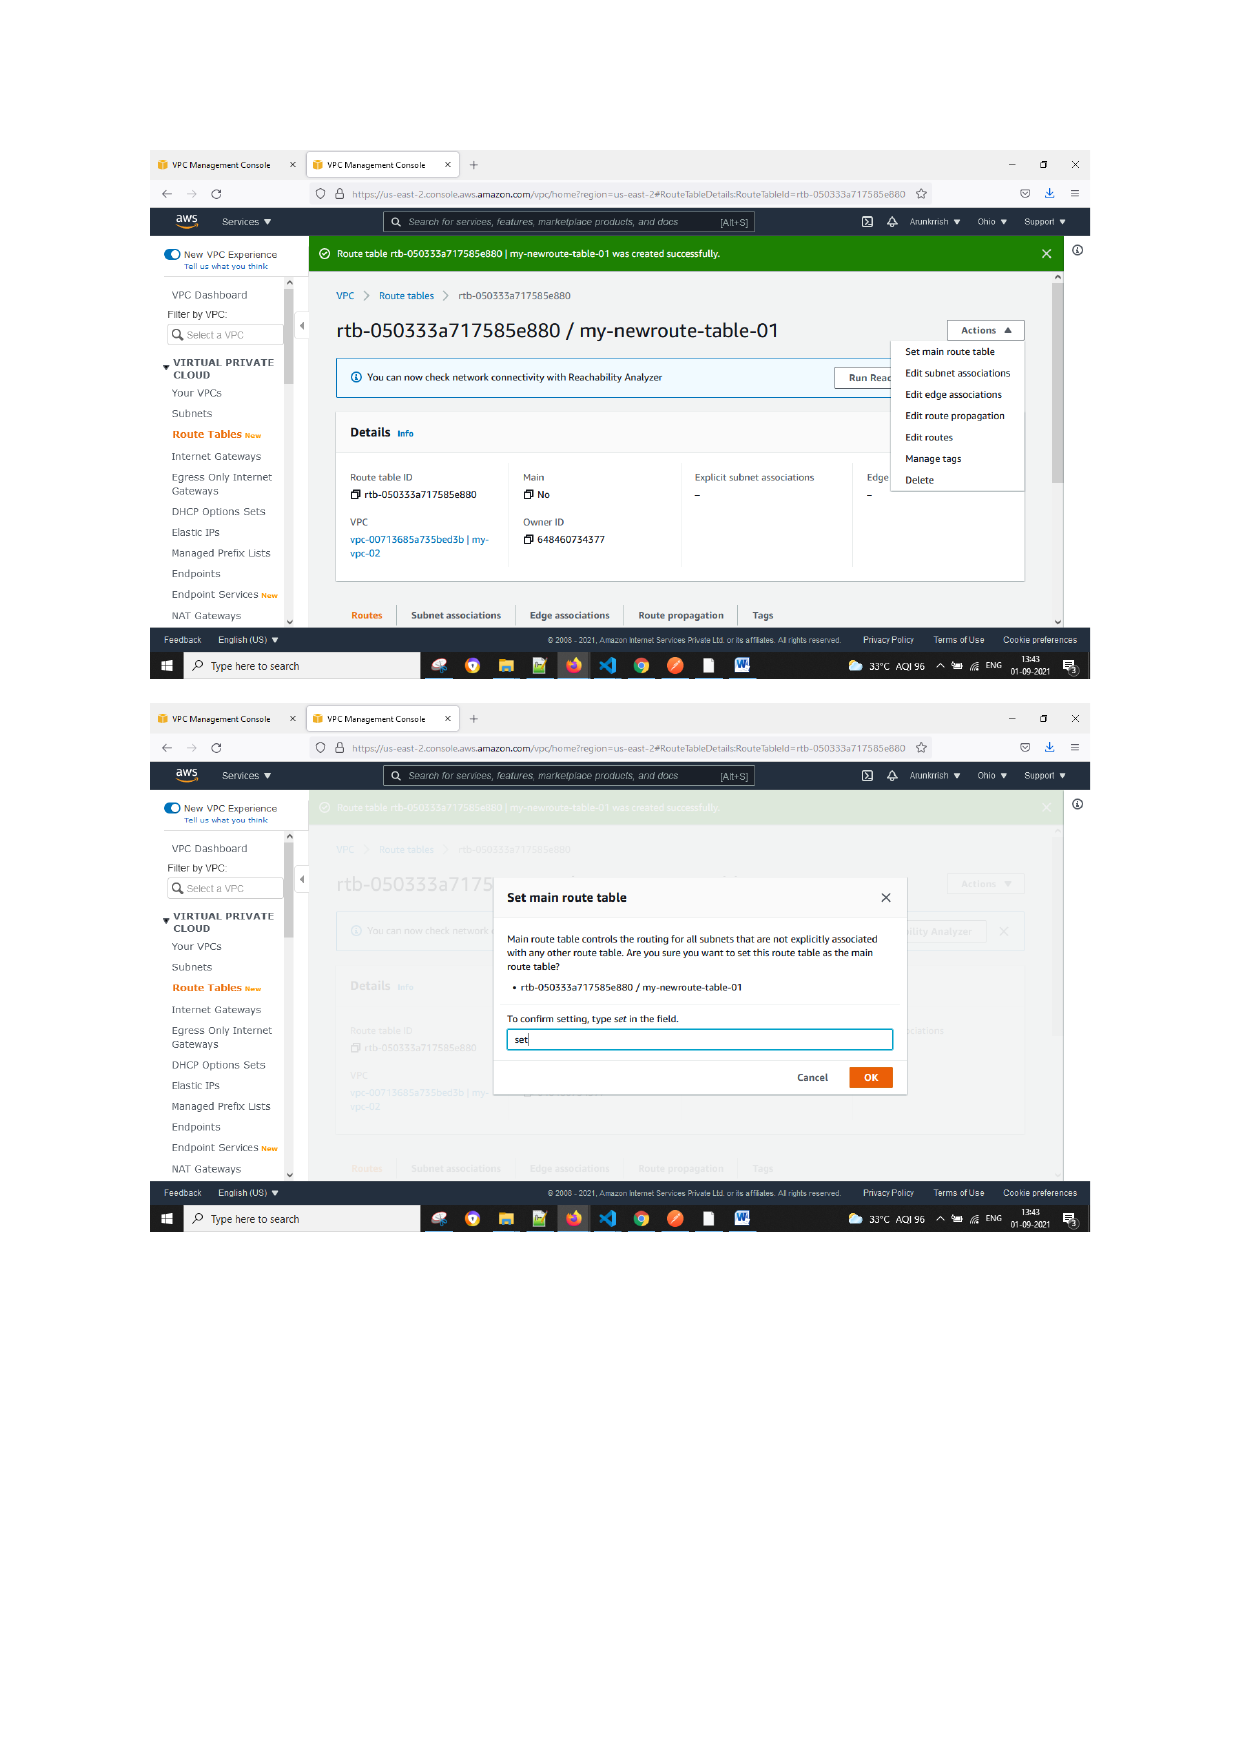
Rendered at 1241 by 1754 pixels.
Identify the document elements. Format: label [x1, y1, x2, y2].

picture [150, 150, 1091, 679]
picture [150, 703, 1091, 1232]
